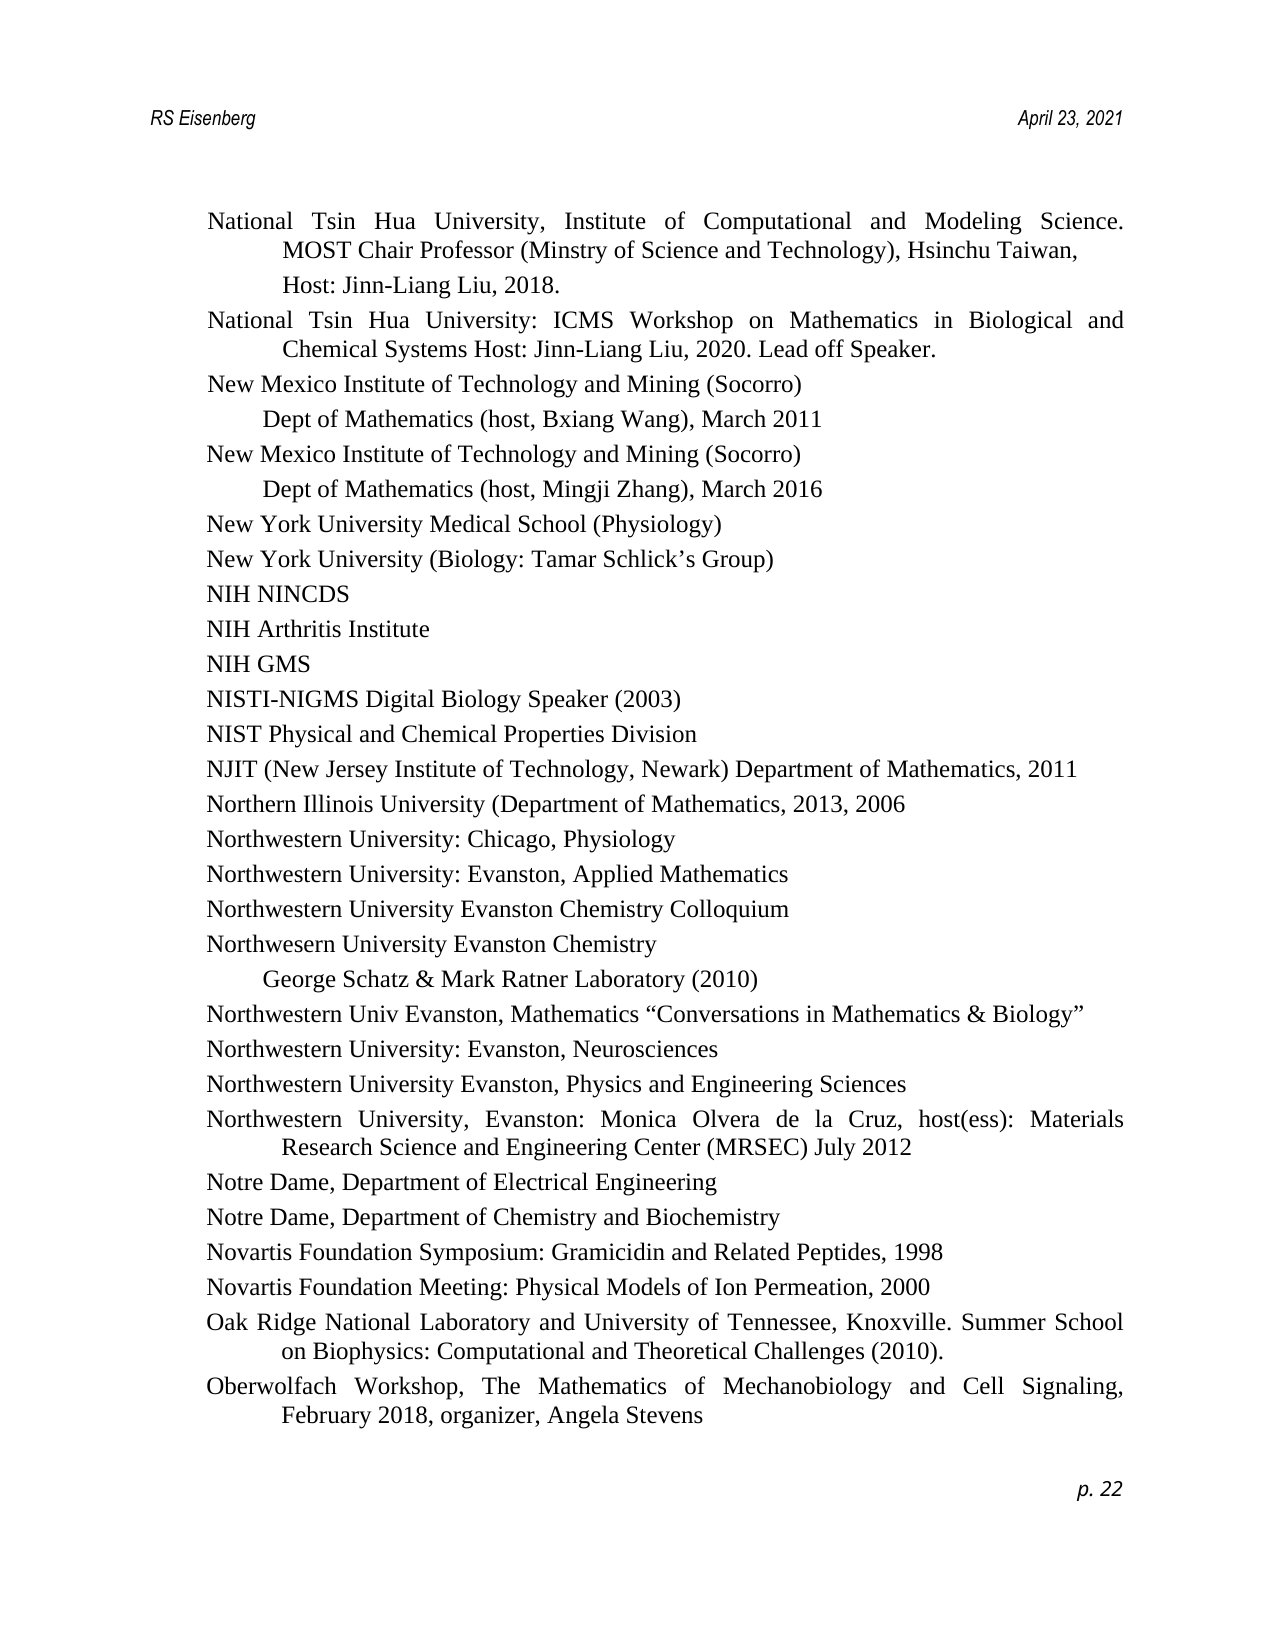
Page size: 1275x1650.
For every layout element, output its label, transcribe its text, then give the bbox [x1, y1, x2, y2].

text Northwestern University, Evanston: Monica Olvera de la Cruz, host(ess): Materials Research Science and Engineering Center (MRSEC) July 2012 [206, 1104, 1125, 1161]
text Northwestern University Evanston Chemistry Colloquium [206, 894, 1125, 922]
text National Tsin Hua University, Institute of Computational and Modeling Science. MOST Chair Professor (Minstry of Science and Technology), Hsinchu Taiwan, [207, 206, 1125, 264]
text NJIT (New Jersey Institute of Technology, Newark) Department of Mathematics, 2011 [206, 754, 1125, 782]
text National Tsin Hua University: ICMS Workshop on Mathematics in Biological and Chemical Systems Host: Jinn-Liang Liu, 2020. Lead off Speaker. [207, 305, 1125, 362]
text Dept of Mathematics (host, Bxiang Wang), March 2011 [207, 404, 1125, 432]
text New York University Medical School (Physiology) [206, 509, 1125, 537]
text Novartis Foundation Meeting: Physical Models of Ion Permeation, 2000 [206, 1272, 1125, 1301]
text NIH Arthritis Institute [206, 614, 1125, 642]
text Northern Illinois University (Department of Mathematics, 2013, 2006 [206, 789, 1125, 817]
text NIH GMS [206, 649, 1125, 677]
text NIH NINCDS [206, 579, 1125, 607]
text Northwestern Univ Evanston, Mathematics “Conversations in Mathematics & Biology” [206, 999, 1125, 1027]
text Novartis Foundation Symposium: Gramicidin and Related Peptides, 1998 [206, 1237, 1125, 1266]
text Oak Ridge National Laboratory and University of Tennessee, Knoxville. Summer School on Biophysics: Computational and Theoretical Challenges (2010). [206, 1307, 1125, 1365]
text New Mexico Institute of Technology and Mining (Socorro) [206, 439, 1125, 467]
text Northwesern University Evanston Chemistry [206, 929, 1125, 957]
text Northwestern University Evanston, Physics and Engineering Sciences [206, 1069, 1125, 1097]
text Host: Jinn-Liang Liu, 2018. [207, 270, 1125, 299]
text Northwestern University: Evanston, Neurosciences [206, 1034, 1125, 1062]
text Northwestern University: Evanston, Applied Mathematics [206, 859, 1125, 887]
text George Schatz & Mark Ratner Laboratory (2010) [206, 964, 1125, 992]
text Notre Dame, Department of Chemistry and Biochemistry [206, 1202, 1125, 1231]
text Northwestern University: Chicago, Physiology [206, 824, 1125, 852]
text Oberwolfach Workshop, The Mathematics of Mechanobiology and Cell Signaling, February 2018, organizer, Angela Stevens [206, 1371, 1125, 1429]
text NISTI-NIGMS Digital Biology Speaker (2003) [206, 684, 1125, 712]
text New Mexico Institute of Technology and Mining (Socorro) [207, 369, 1125, 397]
text Notre Dame, Department of Electrical Engineering [206, 1167, 1125, 1196]
text New York University (Biology: Tamar Schlick’s Group) [206, 544, 1125, 572]
text Dept of Mathematics (host, Mingji Zhang), March 2016 [206, 474, 1125, 502]
text NIST Physical and Chemical Properties Division [206, 719, 1125, 747]
